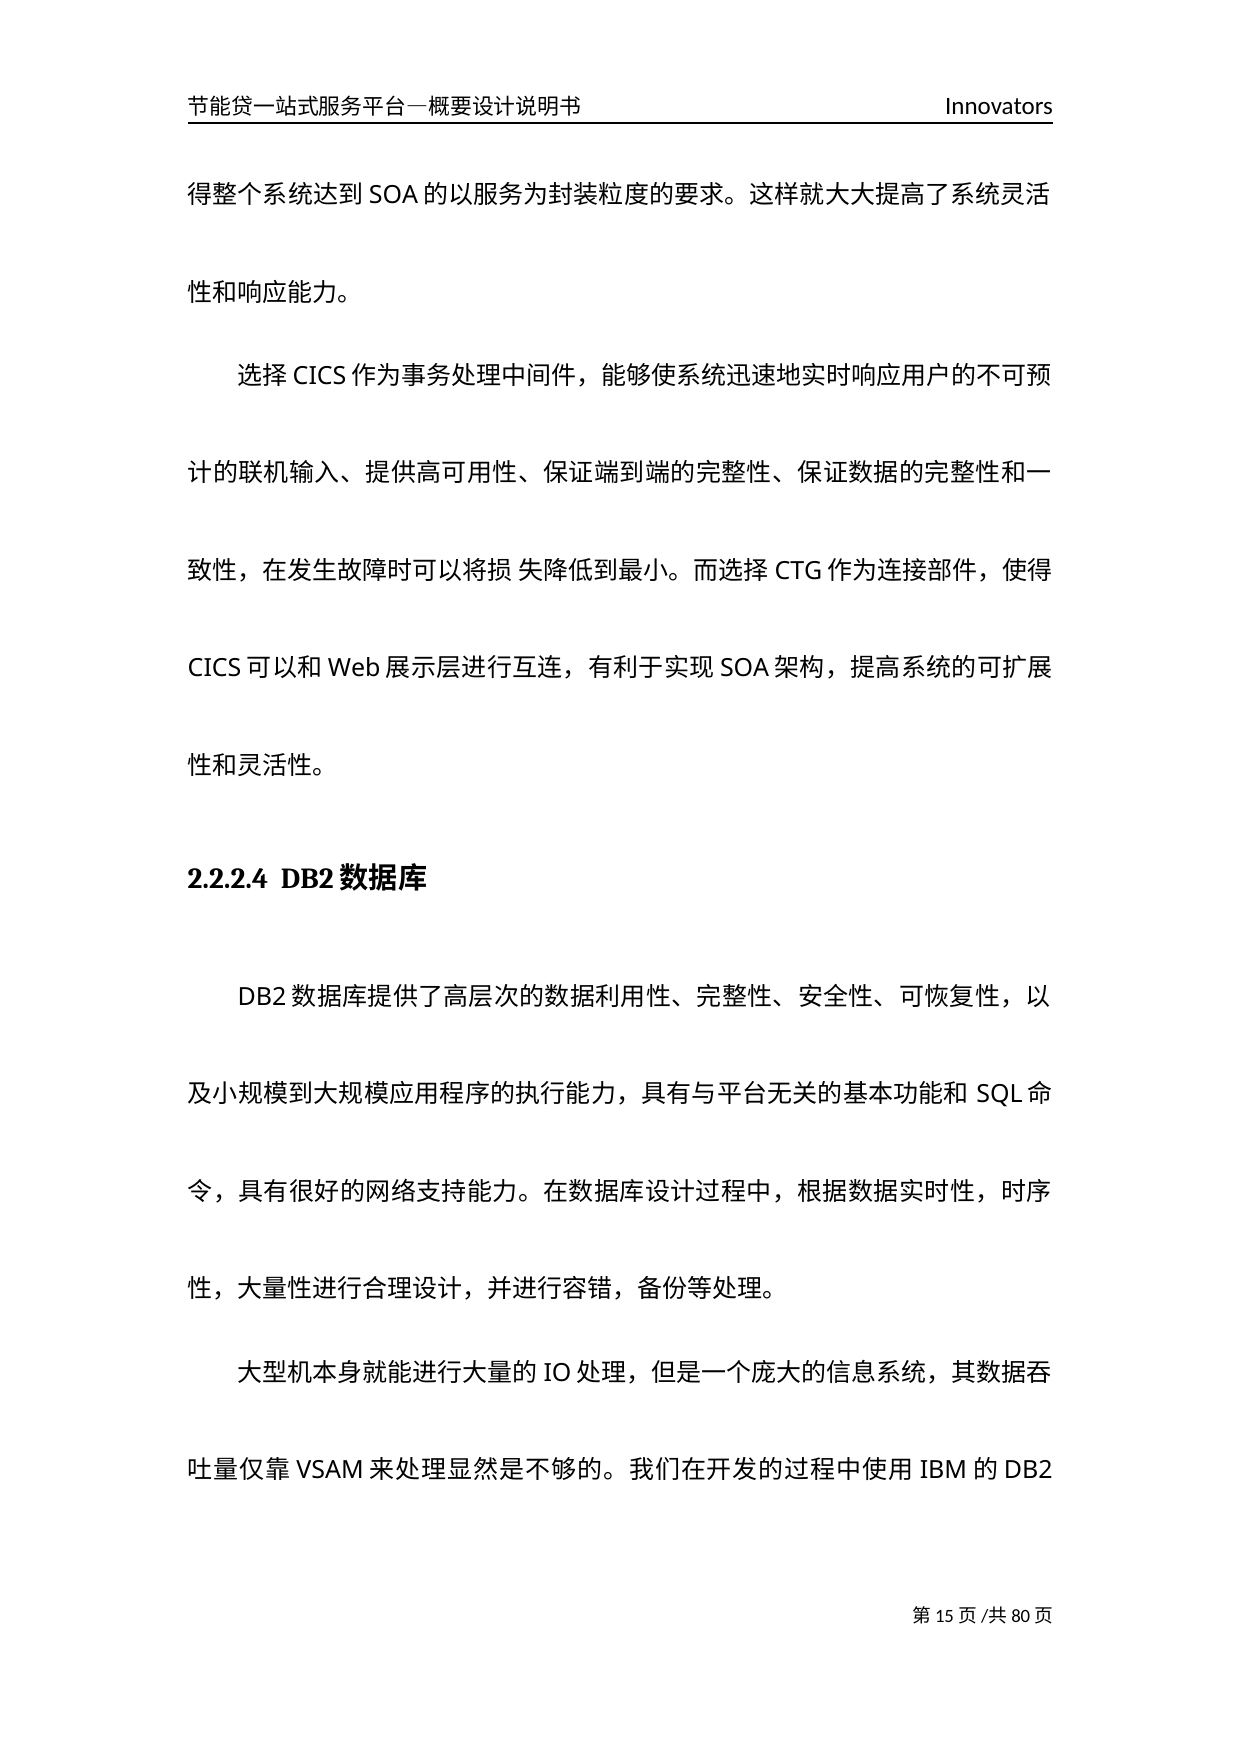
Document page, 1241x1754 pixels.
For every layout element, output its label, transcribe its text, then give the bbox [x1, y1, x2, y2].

text DB2数据库提供了高层次的数据利用性、完整性、安全性、可恢复性，以及小规模到大规模应用程序的执行能力，具有与平台无关的基本功能和SQL命令，具有很好的网络支持能力。在数据库设计过程中，根据数据实时性，时序性，大量性进行合理设计，并进行容错，备份等处理。 [187, 962, 1053, 1319]
subtitle 2.2.2.4 DB2数据库 [187, 843, 1053, 908]
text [187, 160, 1053, 323]
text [187, 1338, 1053, 1500]
text 选择CICS作为事务处理中间件，能够使系统迅速地实时响应用户的不可预计的联机输入、提供高可用性、保证端到端的完整性、保证数据的完整性和一致性，在发生故障时可以将损 失降低到最小。而选择CTG作为连接部件，使得CICS可以和Web展示层进行互连，有利于实现SOA架构，提高系统的可扩展性和灵活性。 [187, 341, 1053, 796]
